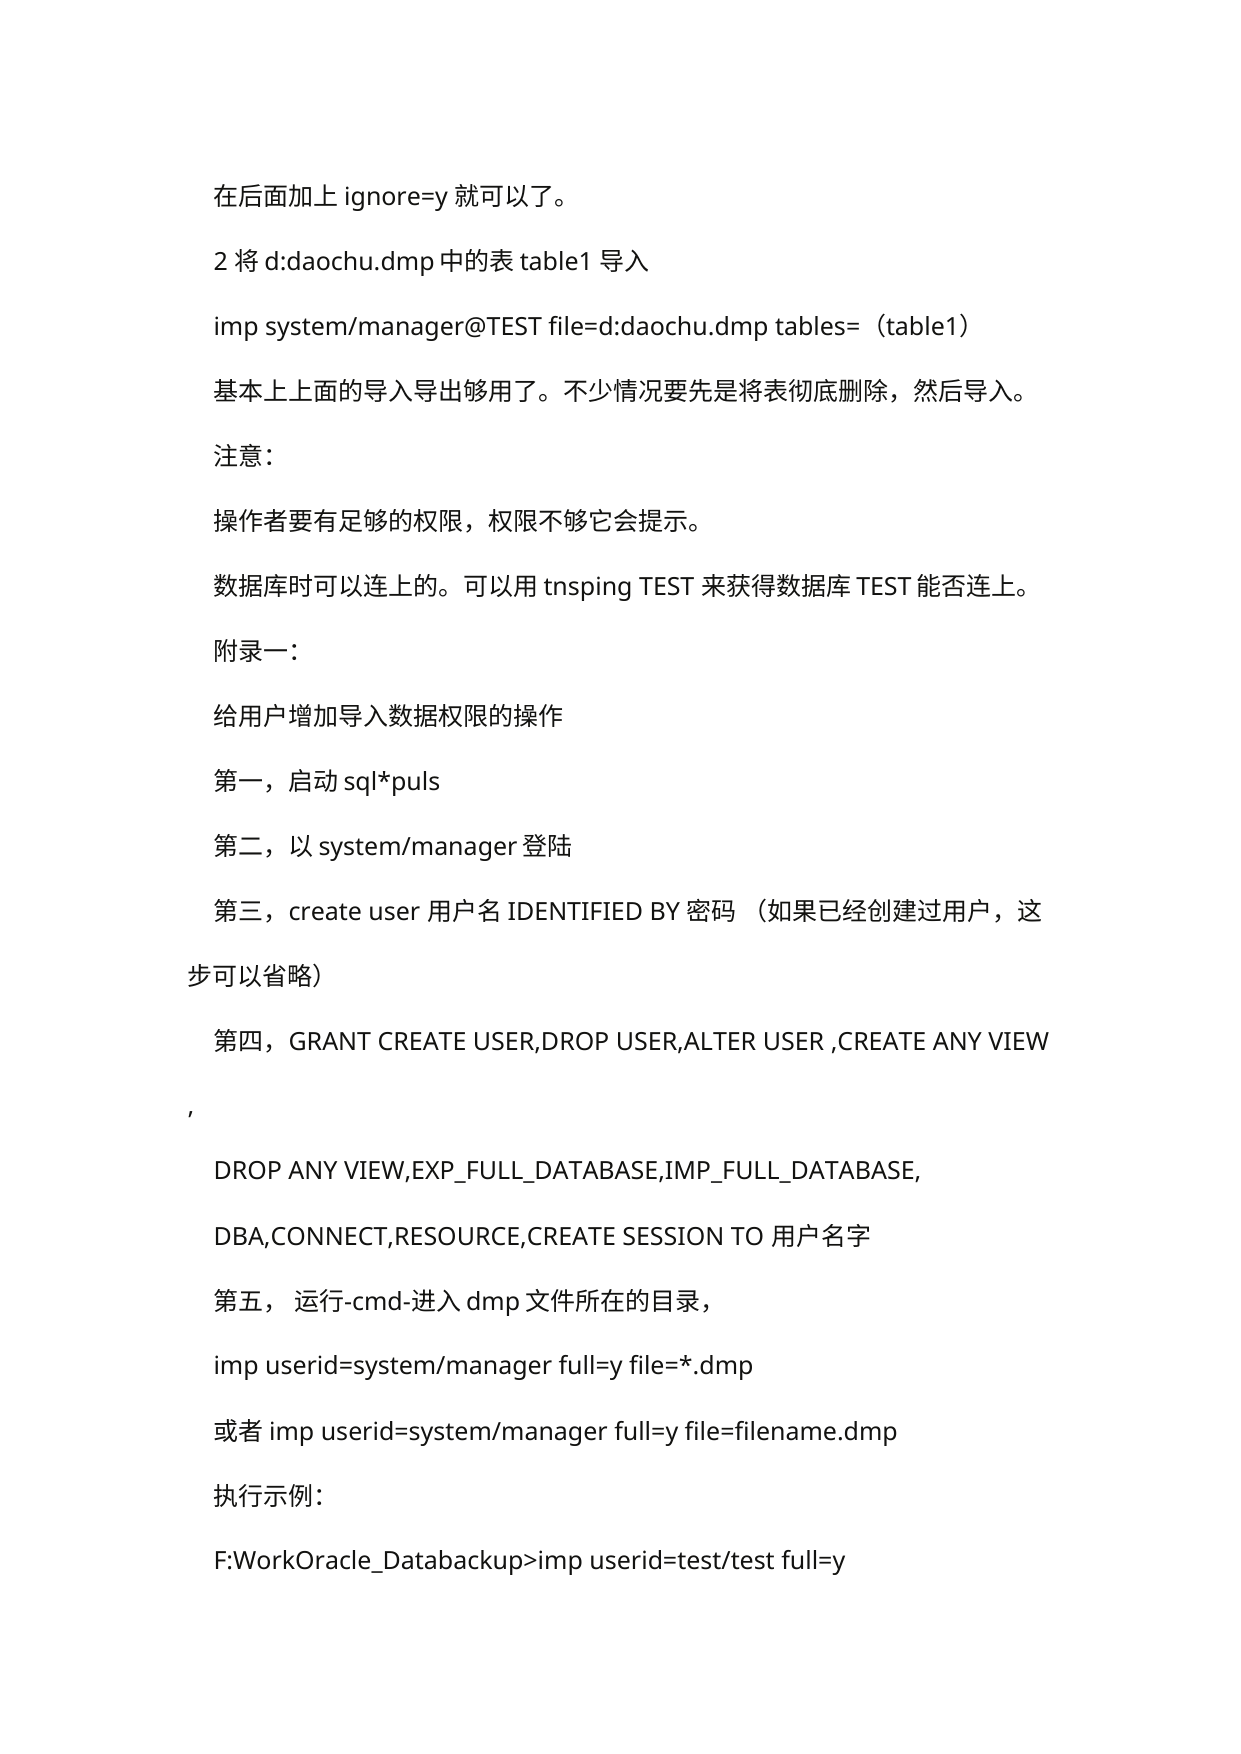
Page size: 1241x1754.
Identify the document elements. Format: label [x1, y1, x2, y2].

text [187, 162, 1053, 1592]
